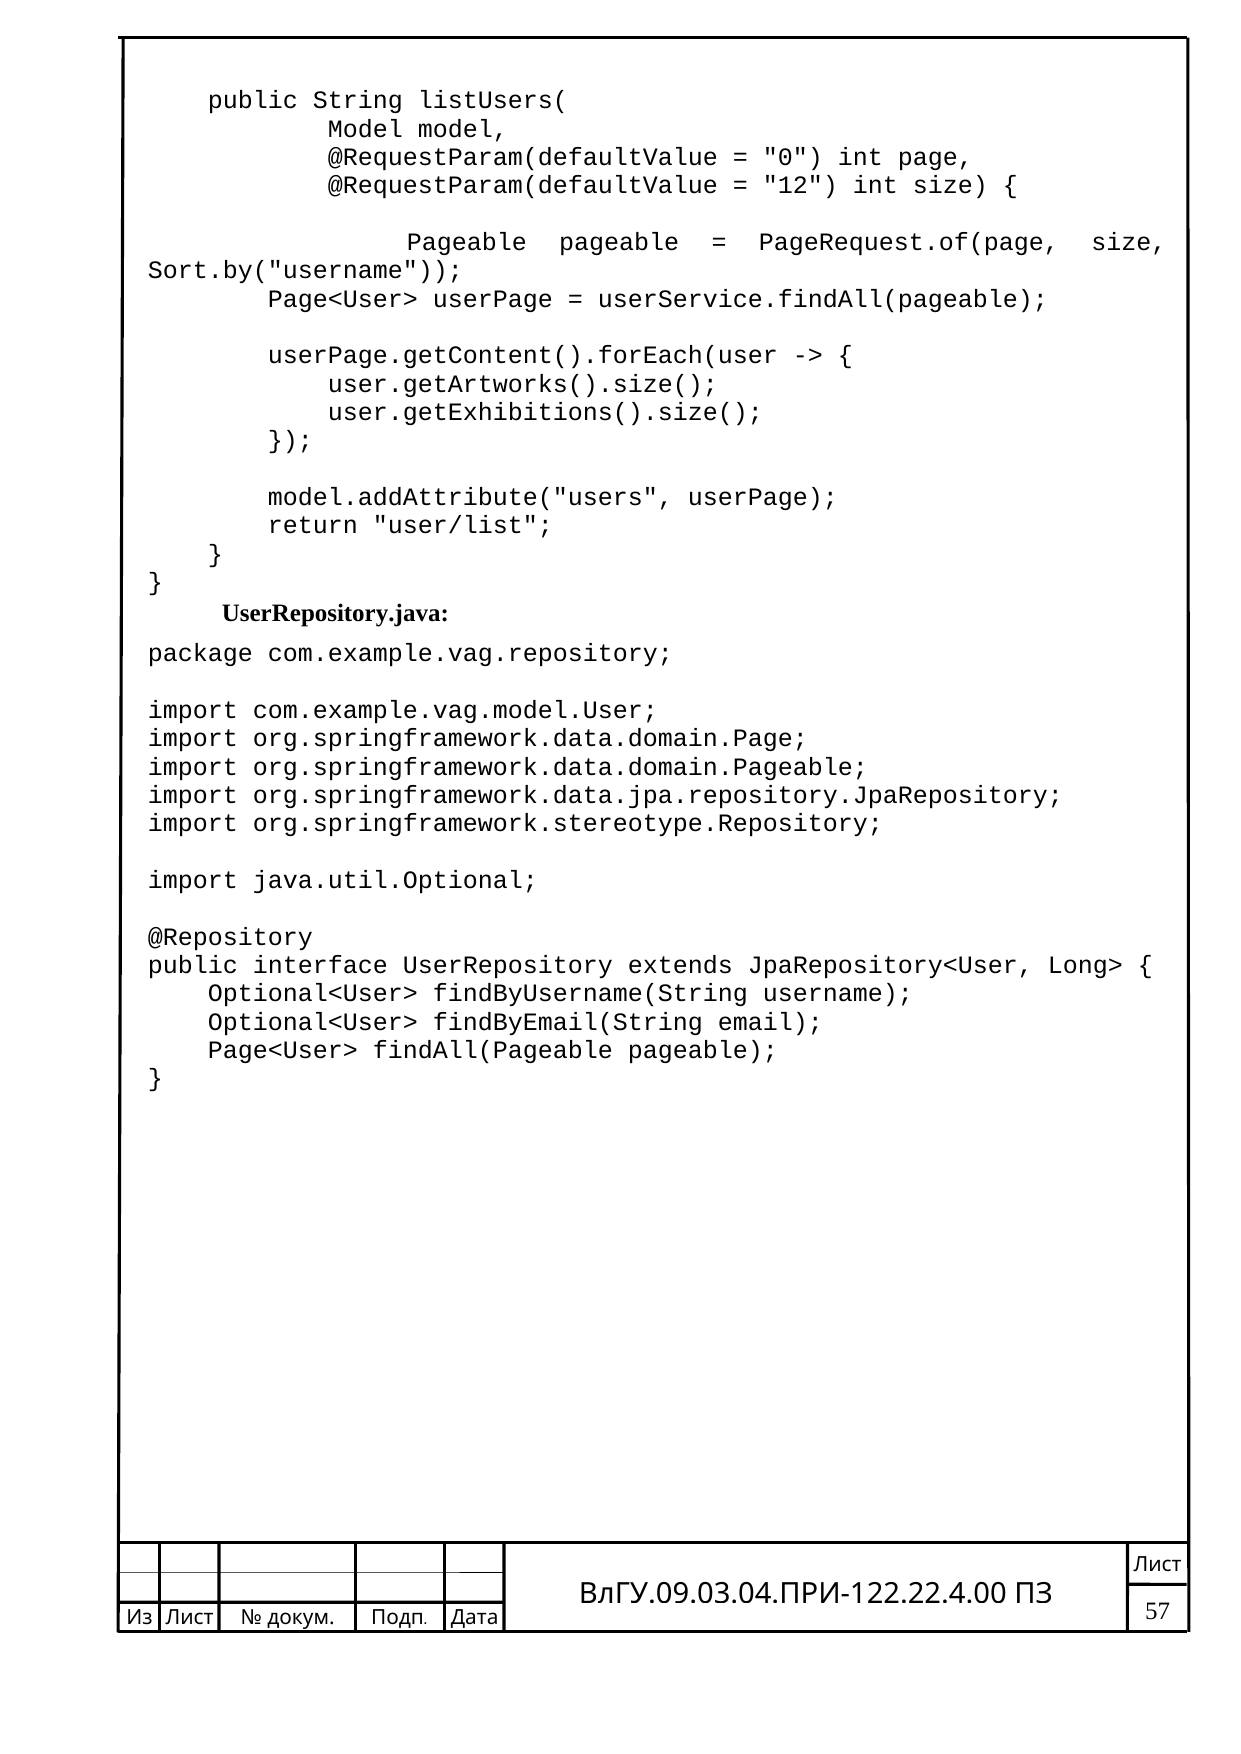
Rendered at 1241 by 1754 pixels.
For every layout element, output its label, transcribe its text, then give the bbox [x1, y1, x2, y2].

text import org.springframework.data.domain.Page; [148, 726, 1167, 754]
text }); [148, 428, 1167, 456]
text } [148, 569, 1167, 598]
text import com.example.vag.model.User; [148, 698, 1167, 726]
text Model model, [148, 116, 1167, 144]
text model.addAttribute("users", userPage); [148, 484, 1167, 513]
text import org.springframework.stereotype.Repository; [148, 811, 1167, 839]
text public interface UserRepository extends JpaRepository<User, Long> { [148, 953, 1167, 981]
text Optional<User> findByUsername(String username); [148, 981, 1167, 1009]
text Optional<User> findByEmail(String email); [148, 1009, 1167, 1038]
text return "user/list"; [148, 513, 1167, 541]
text user.getExhibitions().size(); [148, 399, 1167, 428]
text @RequestParam(defaultValue = "12") int size) { [148, 173, 1167, 201]
text user.getArtworks().size(); [148, 371, 1167, 399]
text UserRepository.java: [148, 598, 1167, 627]
text userPage.getContent().forEach(user -> { [148, 343, 1167, 371]
text package com.example.vag.repository; [148, 641, 1167, 669]
text } [148, 541, 1167, 569]
text Page<User> userPage = userService.findAll(pageable); [148, 286, 1167, 314]
text import java.util.Optional; [148, 868, 1167, 896]
text @RequestParam(defaultValue = "0") int page, [148, 144, 1167, 173]
text } [148, 1066, 1167, 1094]
text public String listUsers( [148, 88, 1167, 116]
text import org.springframework.data.domain.Pageable; [148, 754, 1167, 783]
text @Repository [148, 924, 1167, 953]
text Page<User> findAll(Pageable pageable); [148, 1038, 1167, 1066]
text import org.springframework.data.jpa.repository.JpaRepository; [148, 783, 1167, 811]
text Pageable pageable = PageRequest.of(page, size, Sort.by("username")); [148, 229, 1167, 286]
